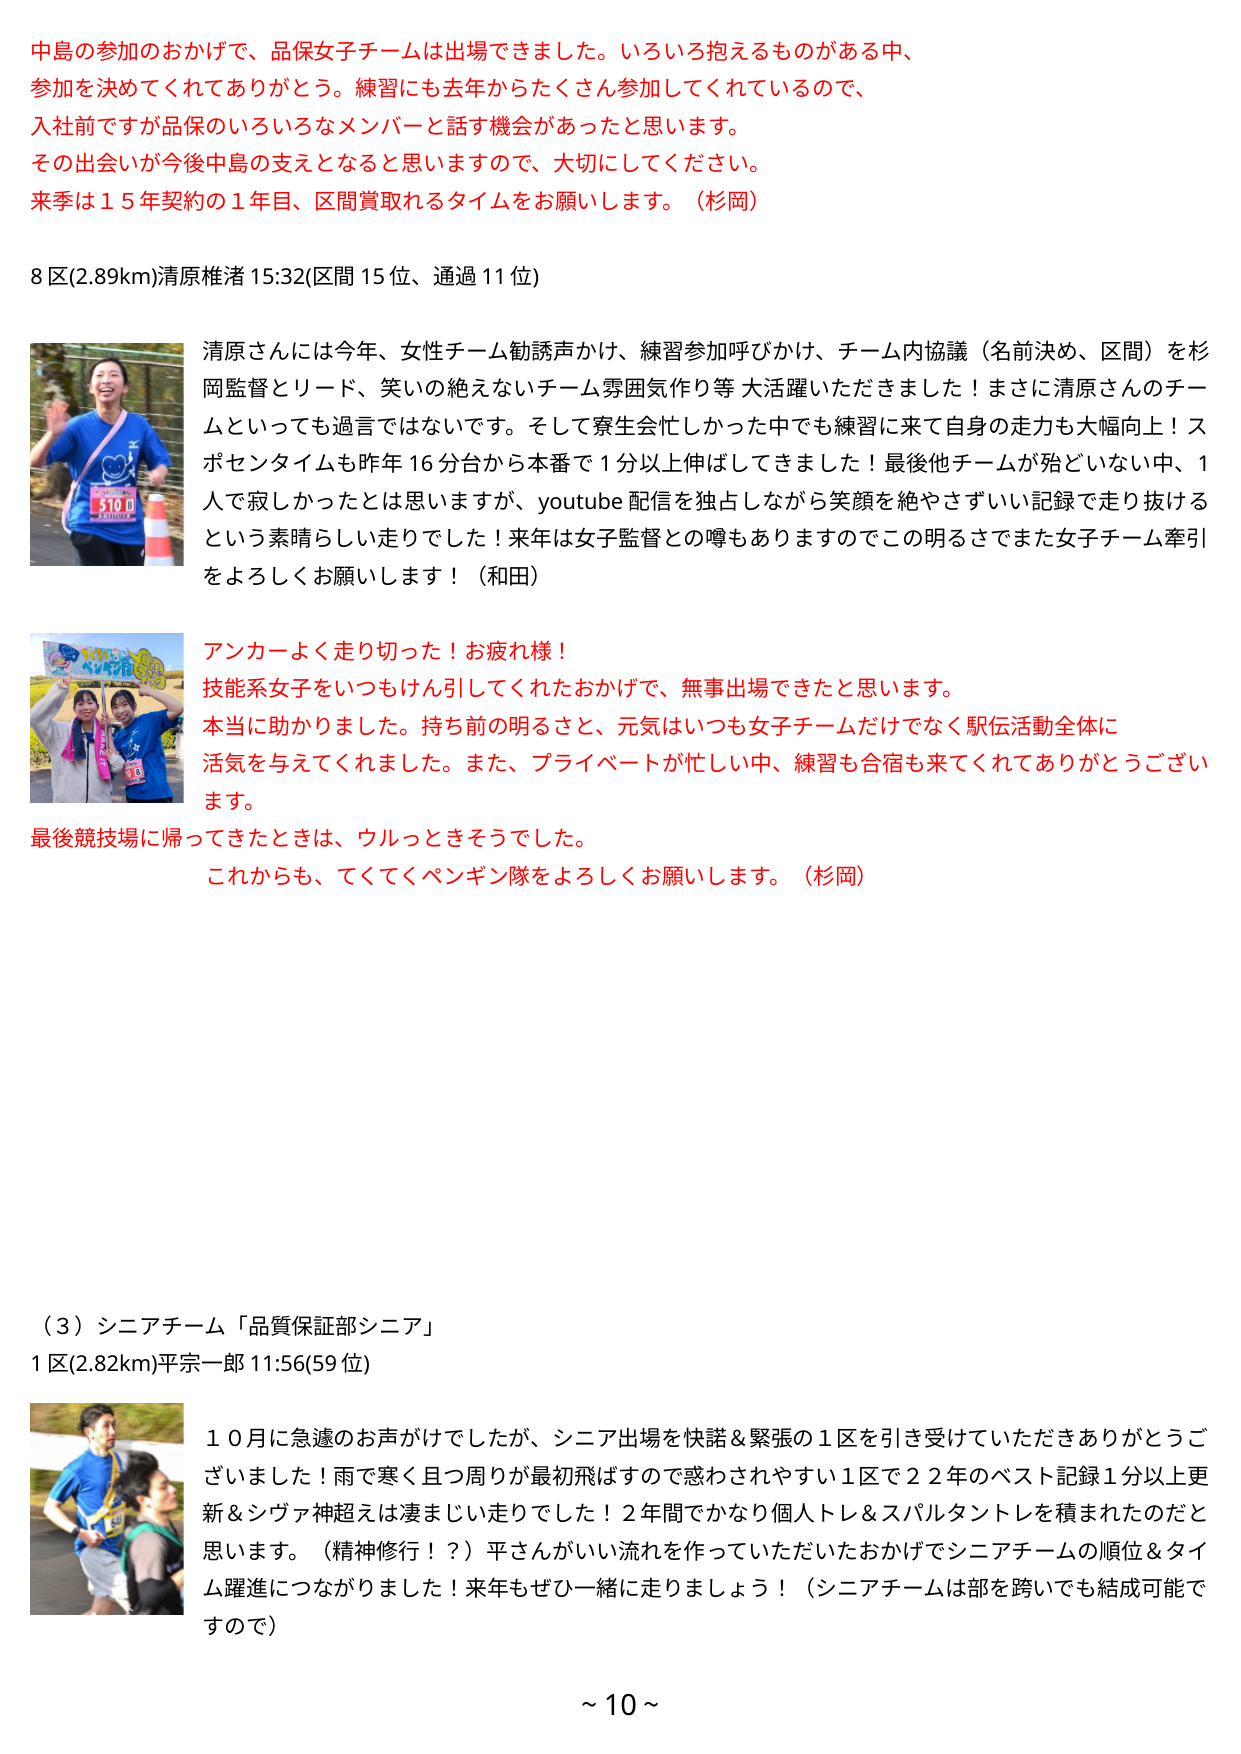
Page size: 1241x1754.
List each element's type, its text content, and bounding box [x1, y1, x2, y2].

text 清原さんには今年、女性チーム勧誘声かけ、練習参加呼びかけ、チーム内協議（名前決め、区間）を杉岡監督とリード、笑いの絶えないチーム雰囲気作り等 大活躍いただきました！まさに清原さんのチームといっても過言ではないです。そして寮生会忙しかった中でも練習に来て自身の走力も大幅向上！スポセンタイムも昨年16分台から本番で1分以上伸ばしてきました！最後他チームが殆どいない中、1人で寂しかったとは思いますが、youtube配信を独占しながら笑顔を絶やさずいい記録で走り抜けるという素晴らしい走りでした！来年は女子監督との噂もありますのでこの明るさでまた女子チーム牽引をよろしくお願いします！（和田） [30, 331, 1210, 593]
text これからも、てくてくペンギン隊をよろしくお願いします。（杉岡） [30, 856, 1210, 893]
text 1区(2.82km)平宗一郎11:56(59位) [30, 1343, 1210, 1381]
text 最後競技場に帰ってきたときは、ウルっときそうでした。 [30, 818, 1210, 856]
picture [30, 343, 184, 566]
text 8区(2.89km)清原椎渚15:32(区間15位、通過11位) [30, 256, 1210, 293]
text 中島の参加のおかげで、品保女子チームは出場できました。いろいろ抱えるものがある中、 [30, 31, 1210, 68]
text 活気を与えてくれました。また、プライベートが忙しい中、練習も合宿も来てくれてありがとうございます。 [30, 743, 1210, 818]
text 技能系女子をいつもけん引してくれたおかげで、無事出場できたと思います。 [184, 668, 1210, 706]
picture [30, 633, 184, 803]
text 本当に助かりました。持ち前の明るさと、元気はいつも女子チームだけでなく駅伝活動全体に [184, 706, 1210, 743]
text アンカーよく走り切った！お疲れ様！ [30, 631, 1210, 668]
text （３）シニアチーム「品質保証部シニア」 [30, 1306, 1210, 1343]
text 来季は１５年契約の１年目、区間賞取れるタイムをお願いします。（杉岡） [30, 181, 1210, 218]
text 参加を決めてくれてありがとう。練習にも去年からたくさん参加してくれているので、 [30, 68, 1210, 106]
text その出会いが今後中島の支えとなると思いますので、大切にしてください。 [30, 143, 1210, 181]
text １０月に急遽のお声がけでしたが、シニア出場を快諾＆緊張の１区を引き受けていただきありがとうございました！雨で寒く且つ周りが最初飛ばすので惑わされやすい１区で２２年のベスト記録１分以上更新＆シヴァ神超えは凄まじい走りでした！２年間でかなり個人トレ＆スパルタントレを積まれたのだと思います。（精神修行！？）平さんがいい流れを作っていただいたおかげでシニアチームの順位＆タイム躍進につながりました！来年もぜひ一緒に走りましょう！（シニアチームは部を跨いでも結成可能ですので） [30, 1418, 1210, 1643]
picture [30, 1403, 184, 1615]
text 入社前ですが品保のいろいろなメンバーと話す機会があったと思います。 [30, 106, 1210, 143]
